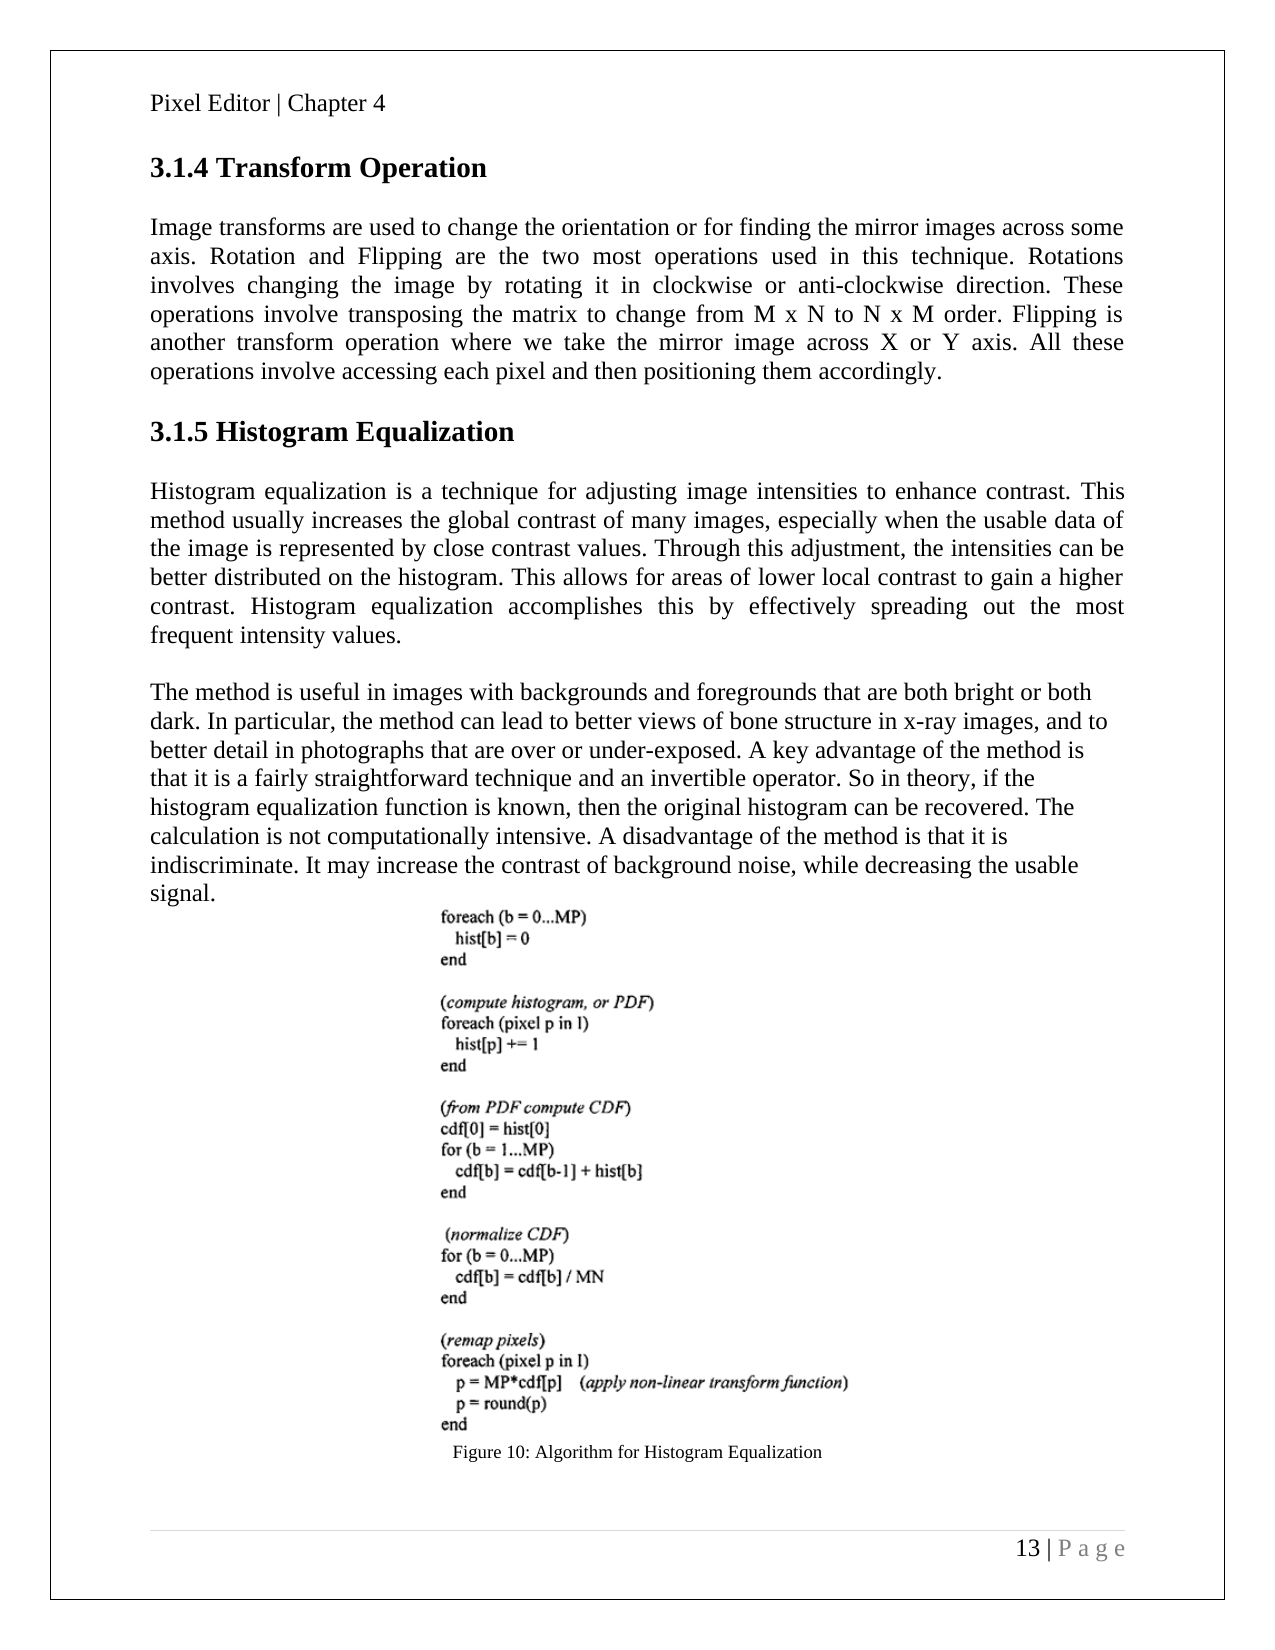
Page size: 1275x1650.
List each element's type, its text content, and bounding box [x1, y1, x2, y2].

text Image transforms are used to change the orientation or for finding the mirror images across some axis. Rotation and Flipping are the two most operations used in this technique. Rotations involves changing the image by rotating it in clockwise or anti-clockwise direction. These operations involve transposing the matrix to change from M x N to N x M order. Flipping is another transform operation where we take the mirror image across X or Y axis. All these operations involve accessing each pixel and then positioning them accordingly. [150, 212, 1125, 385]
picture [412, 907, 863, 1441]
text The method is useful in images with backgrounds and foregrounds that are both bright or both dark. In particular, the method can lead to better views of bone structure in x-ray images, and to better detail in photographs that are over or under-exposed. A key advantage of the method is that it is a fairly straightforward technique and an invertible operator. So in theory, if the histogram equalization function is known, then the original histogram can be recovered. The calculation is not computationally intensive. A disadvantage of the method is that it is indiscriminate. It may increase the contrast of background noise, while decreasing the usable signal. [150, 677, 1125, 907]
text 3.1.4 Transform Operation [150, 150, 1125, 184]
text Histogram equalization is a technique for adjusting image intensities to enhance contrast. This method usually increases the global contrast of many images, especially when the usable data of the image is represented by close contrast values. Through this adjustment, the intensities can be better distributed on the histogram. This allows for areas of lower local contrast to gain a higher contrast. Histogram equalization accomplishes this by effectively spreading out the most frequent intensity values. [150, 476, 1125, 648]
text Figure 10: Algorithm for Histogram Equalization [150, 1441, 1125, 1462]
text 3.1.5 Histogram Equalization [150, 414, 1125, 447]
